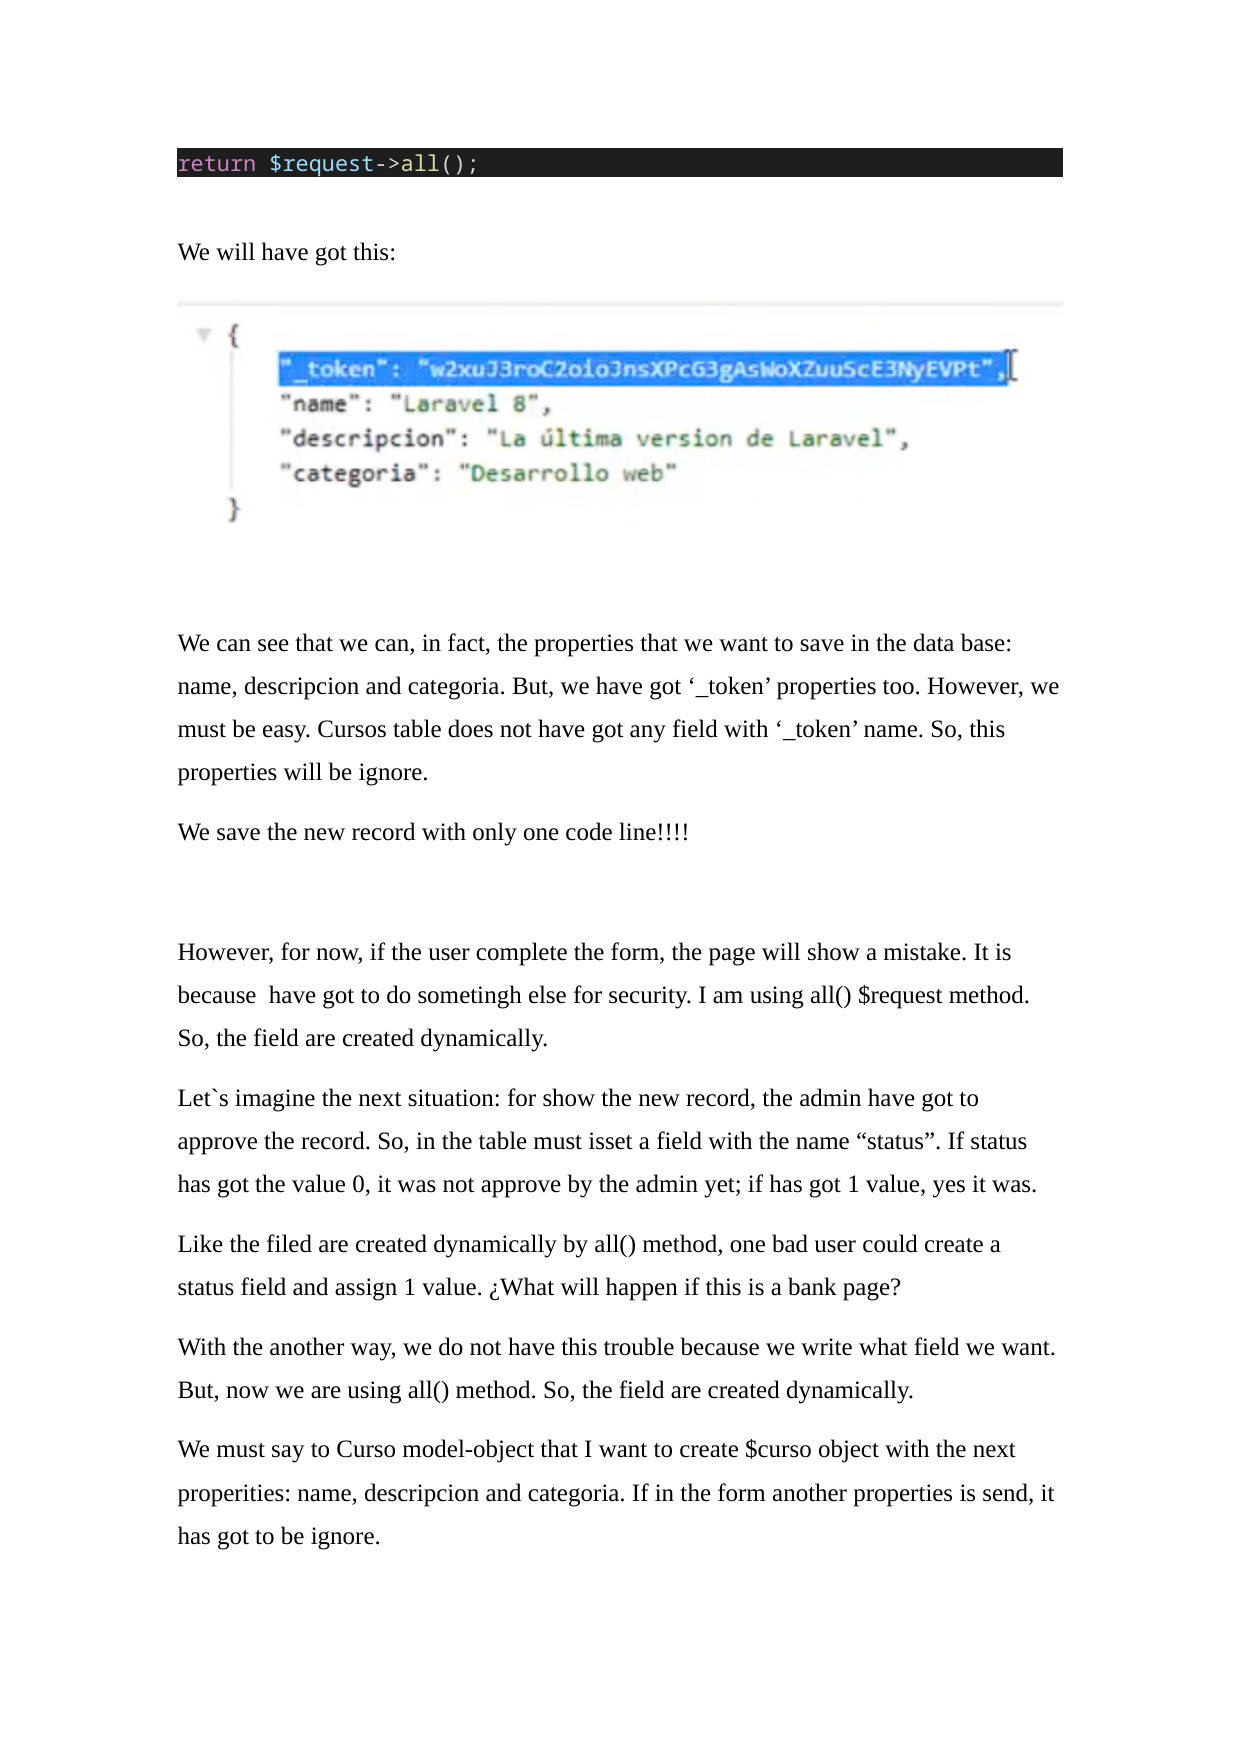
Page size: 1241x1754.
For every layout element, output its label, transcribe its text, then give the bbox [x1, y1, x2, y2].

text We will have got this: [177, 237, 1063, 266]
text Like the filed are created dynamically by all() method, one bad user could create a status field and assign 1 value. ¿What will happen if this is a bank page? [177, 1229, 1063, 1301]
text However, for now, if the user complete the form, the page will show a mistake. It is because have got to do sometingh else for security. I am using all() $request method. So, the field are created dynamically. [177, 937, 1063, 1052]
text We must say to Curso model-object that I want to create $curso object with the next properities: name, descripcion and categoria. If in the form another properties is send, it has got to be ignore. [177, 1434, 1063, 1549]
picture [177, 297, 1063, 598]
text Let`s imagine the next situation: for show the new record, the admin have got to approve the record. So, in the table must isset a field with the name “status”. If status has got the value 0, it was not approve by the admin yet; if has got 1 value, yes it was. [177, 1083, 1063, 1198]
text With the another way, we do not have this trouble because we write what field we want. But, now we are using all() method. So, the field are created dynamically. [177, 1332, 1063, 1403]
text We can see that we can, in fact, the properties that we want to save in the data base: name, descripcion and categoria. But, we have got ‘_token’ properties too. However, we must be easy. Cursos table does not have got any field with ‘_token’ name. So, this properties will be ignore. [177, 628, 1063, 786]
text return $request->all(); [177, 148, 1063, 177]
text We save the new record with only one code line!!!! [177, 817, 1063, 846]
